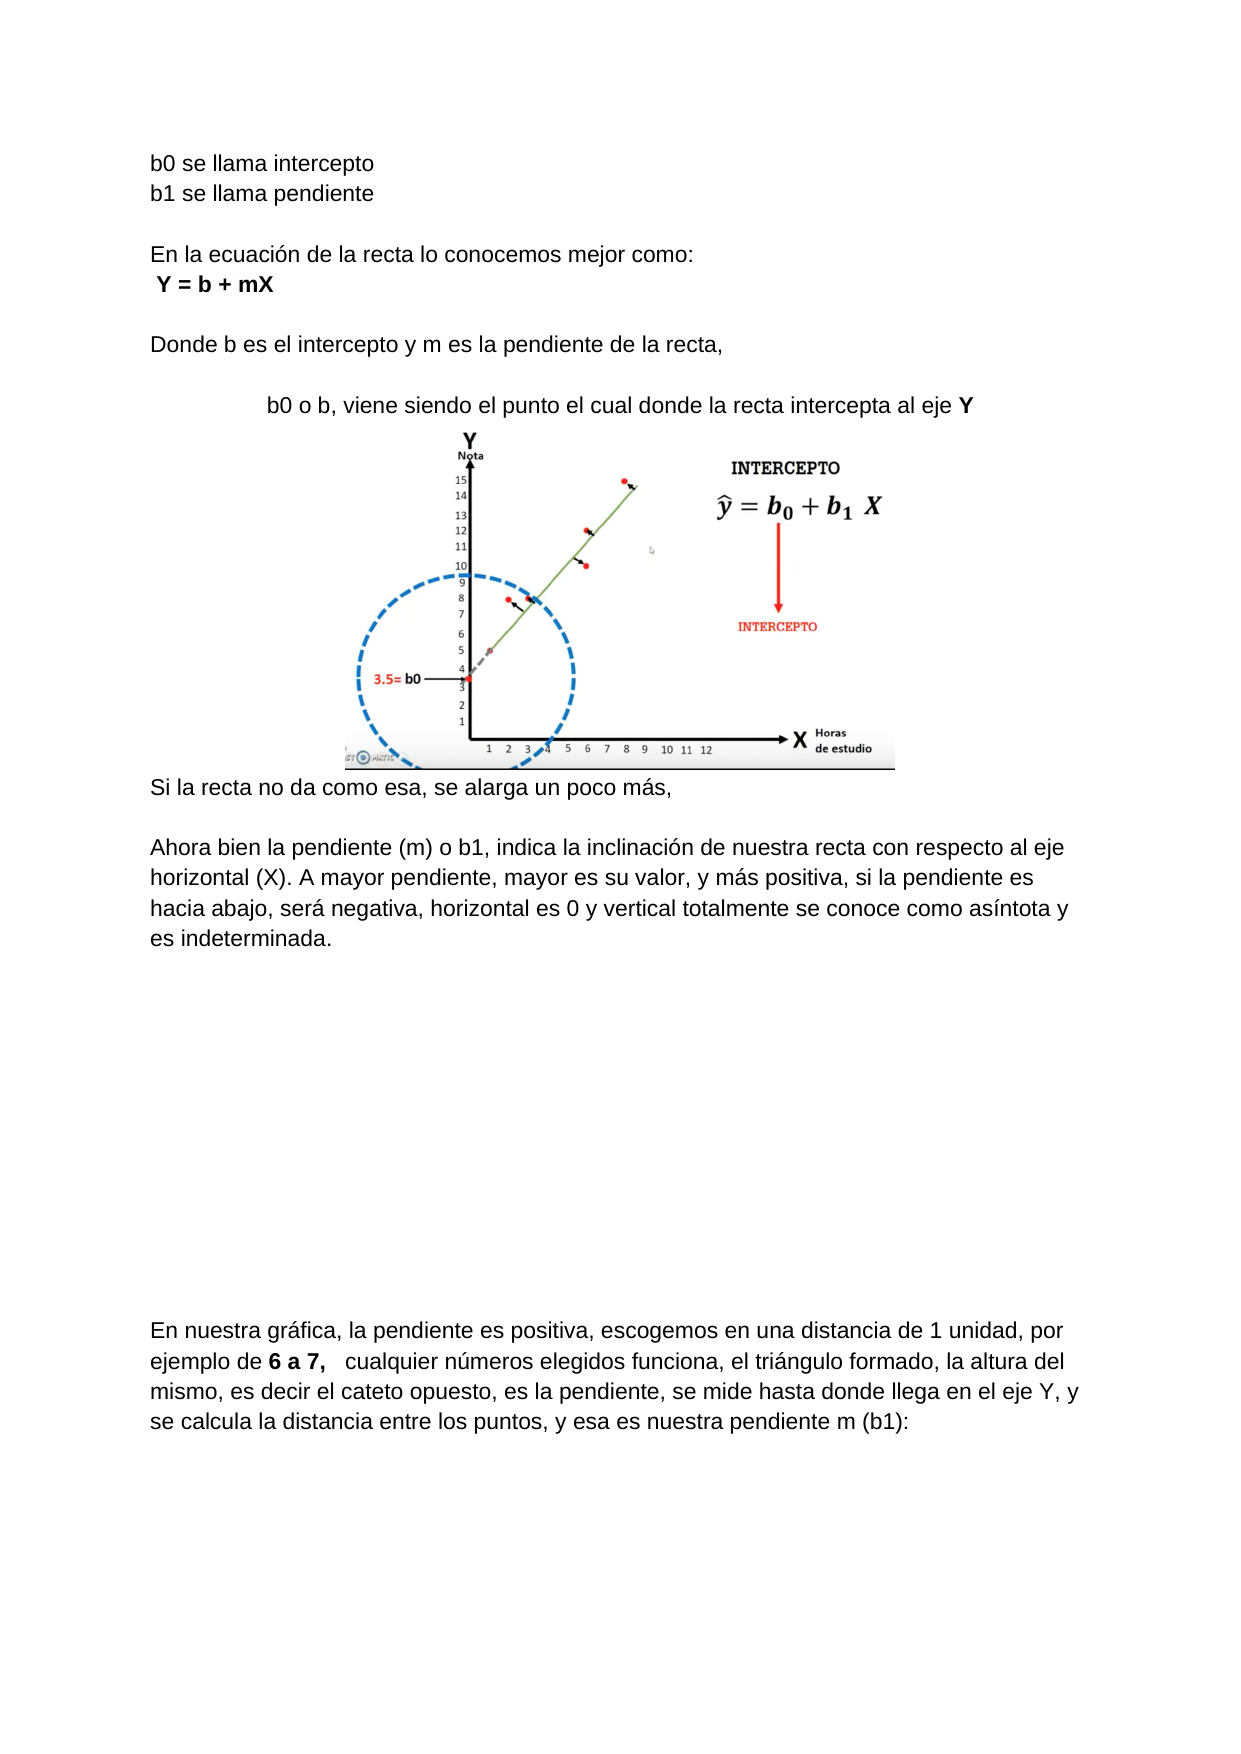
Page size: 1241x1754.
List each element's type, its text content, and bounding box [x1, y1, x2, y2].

text Ahora bien la pendiente (m) o b1, indica la inclinación de nuestra recta con respecto al eje horizontal (X). A mayor pendiente, mayor es su valor, y más positiva, si la pendiente es hacia abajo, será negativa, horizontal es 0 y vertical totalmente se conoce como asíntota y es indeterminada. [150, 834, 1090, 951]
text b0 se llama intercepto [150, 150, 1090, 176]
text Si la recta no da como esa, se alarga un poco más, [150, 774, 1090, 800]
text b1 se llama pendiente [150, 180, 1090, 207]
text Y = b + mX [150, 271, 1090, 297]
text En nuestra gráfica, la pendiente es positiva, escogemos en una distancia de 1 unidad, por ejemplo de 6 a 7, cualquier números elegidos funciona, el triángulo formado, la altura del mismo, es decir el cateto opuesto, es la pendiente, se mide hasta donde llega en el eje Y, y se calcula la distancia entre los puntos, y esa es nuestra pendiente m (b1): [150, 1317, 1090, 1434]
text En la ecuación de la recta lo conocemos mejor como: [150, 241, 1090, 267]
text Donde b es el intercepto y m es la pendiente de la recta, [150, 331, 1090, 358]
picture [345, 421, 895, 770]
